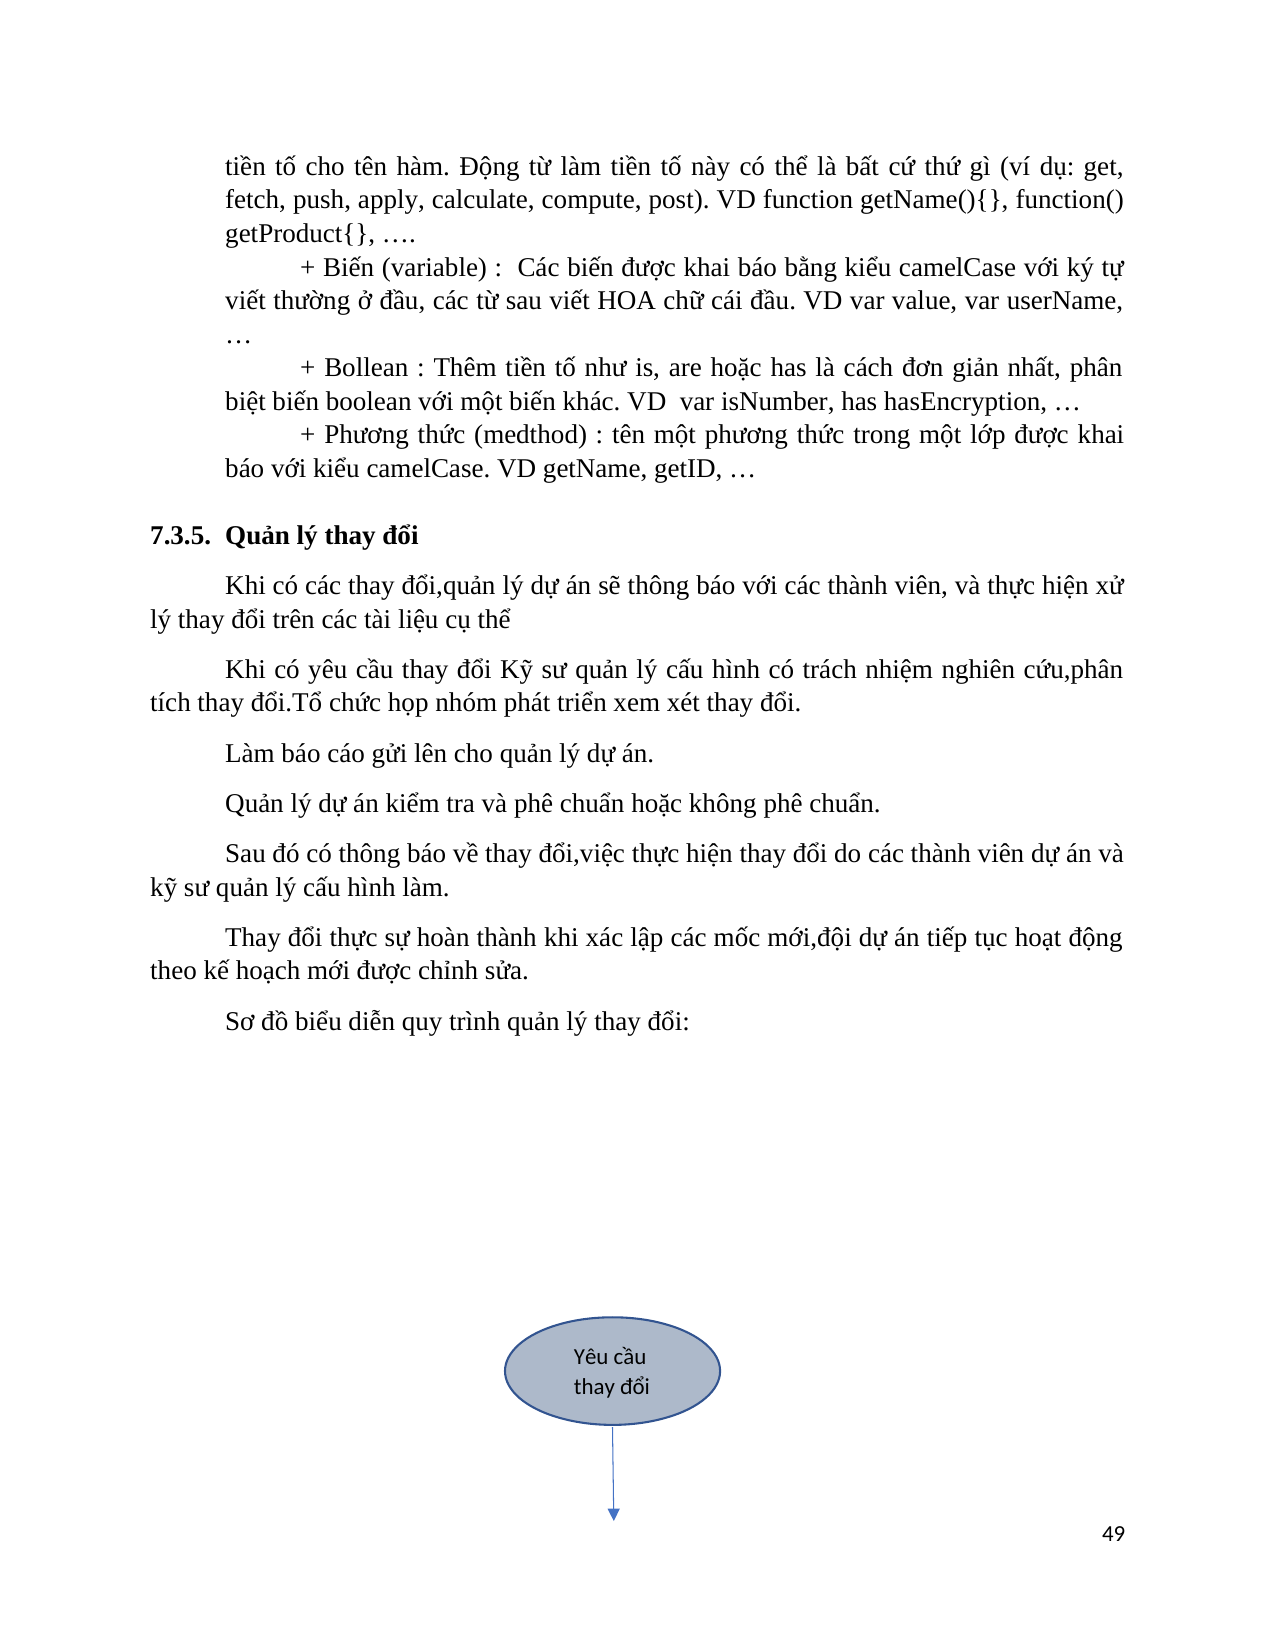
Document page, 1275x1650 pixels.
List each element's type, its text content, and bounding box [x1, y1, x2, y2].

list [225, 150, 1125, 248]
text Quản lý dự án kiểm tra và phê chuẩn hoặc không phê chuẩn. [150, 787, 1125, 818]
text Làm báo cáo gửi lên cho quản lý dự án. [150, 737, 1125, 768]
list Quản lý thay đổi [150, 519, 1125, 550]
list + Biến (variable) : Các biến được khai báo bằng kiểu camelCase với ký tự viết thường ở đầu, các từ sau viết HOA chữ cái đầu. VD var value, var userName,… [225, 251, 1125, 349]
list + Bollean : Thêm tiền tố như is, are hoặc has là cách đơn giản nhất, phân biệt biến boolean với một biến khác. VD var isNumber, has hasEncryption, … [225, 351, 1125, 416]
text Khi có yêu cầu thay đổi Kỹ sư quản lý cấu hình có trách nhiệm nghiên cứu,phân tích thay đổi.Tổ chức họp nhóm phát triển xem xét thay đổi. [150, 653, 1125, 718]
text Sơ đồ biểu diễn quy trình quản lý thay đổi: [150, 1004, 1125, 1036]
text Sau đó có thông báo về thay đổi,việc thực hiện thay đổi do các thành viên dự án và kỹ sư quản lý cấu hình làm. [150, 837, 1125, 902]
text Thay đổi thực sự hoàn thành khi xác lập các mốc mới,đội dự án tiếp tục hoạt động theo kế hoạch mới được chỉnh sửa. [150, 921, 1125, 986]
list + Phương thức (medthod) : tên một phương thức trong một lớp được khai báo với kiểu camelCase. VD getName, getID, … [225, 418, 1125, 483]
text Khi có các thay đổi,quản lý dự án sẽ thông báo với các thành viên, và thực hiện xử lý thay đổi trên các tài liệu cụ thể [150, 569, 1125, 634]
